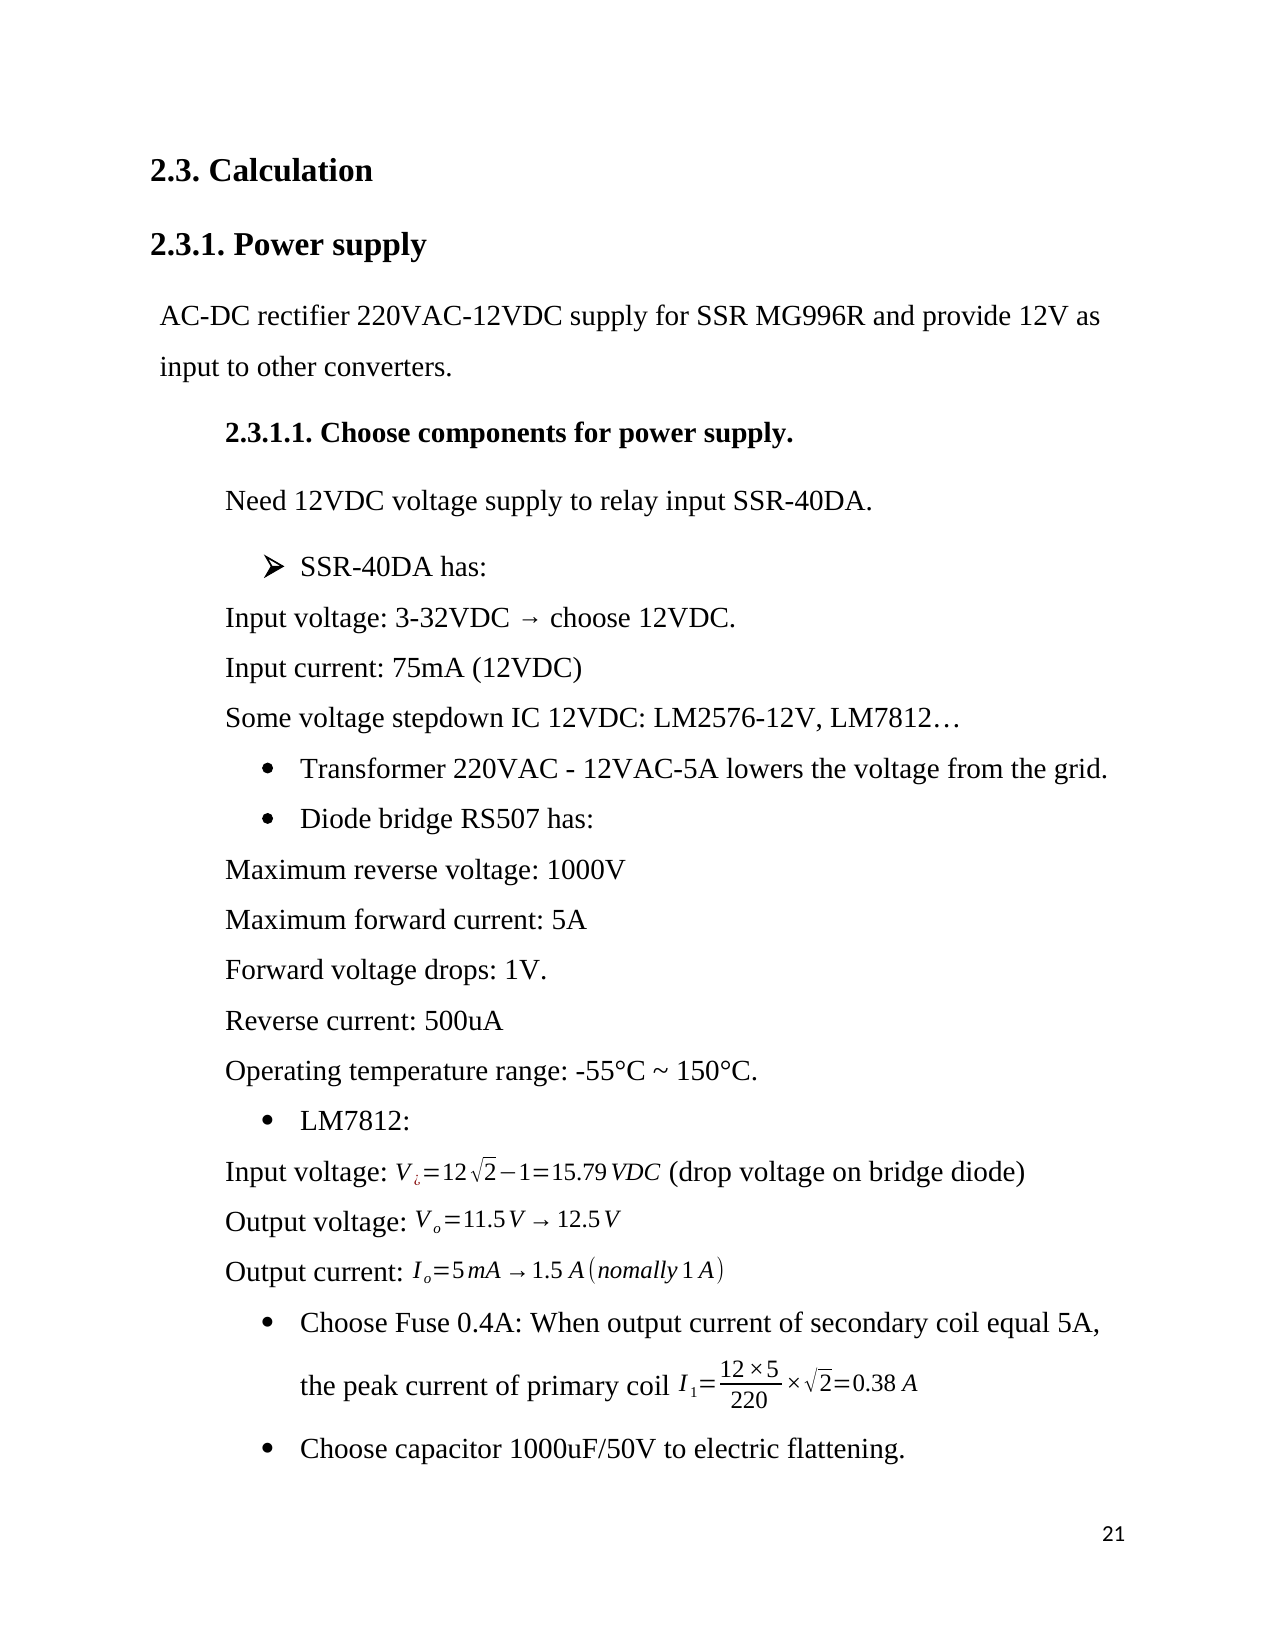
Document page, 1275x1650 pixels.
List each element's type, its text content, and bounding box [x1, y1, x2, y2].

list Reverse current: 500uA [225, 1003, 1125, 1036]
list Input voltage: 3-32VDC choose 12VDC. [225, 600, 1125, 633]
list AC-DC rectifier 220VAC-12VDC supply for SSR MG996R and provide 12V as input to other converters. [159, 298, 1125, 382]
list Choose Fuse 0.4A: When output current of secondary coil equal 5A, the peak current of primary coil [262, 1305, 1125, 1414]
text 2.3.1.1. Choose components for power supply. [225, 416, 1125, 449]
list Input voltage: (drop voltage on bridge diode) [225, 1154, 1125, 1187]
list Transformer 220VAC - 12VAC-5A lowers the voltage from the grid. [262, 751, 1125, 784]
list Forward voltage drops: 1V. [225, 952, 1125, 986]
text 2.3. Calculation [150, 150, 1125, 188]
list SSR-40DA has: [262, 549, 1125, 583]
list Input current: 75mA (12VDC) [225, 650, 1125, 684]
text 2.3.1. Power supply [150, 224, 1125, 262]
list Output voltage: [225, 1204, 1125, 1238]
list Diode bridge RS507 has: [262, 801, 1125, 835]
text Need 12VDC voltage supply to relay input SSR-40DA. [225, 483, 1125, 516]
list Output current: [225, 1254, 1125, 1288]
list Choose capacitor 1000uF/50V to electric flattening. [262, 1431, 1125, 1464]
list Some voltage stepdown IC 12VDC: LM2576-12V, LM7812… [225, 701, 1125, 734]
list Operating temperature range: -55°C ~ 150°C. [225, 1053, 1125, 1087]
list Maximum reverse voltage: 1000V [225, 852, 1125, 885]
list Maximum forward current: 5A [225, 902, 1125, 936]
list LM7812: [262, 1103, 1125, 1137]
